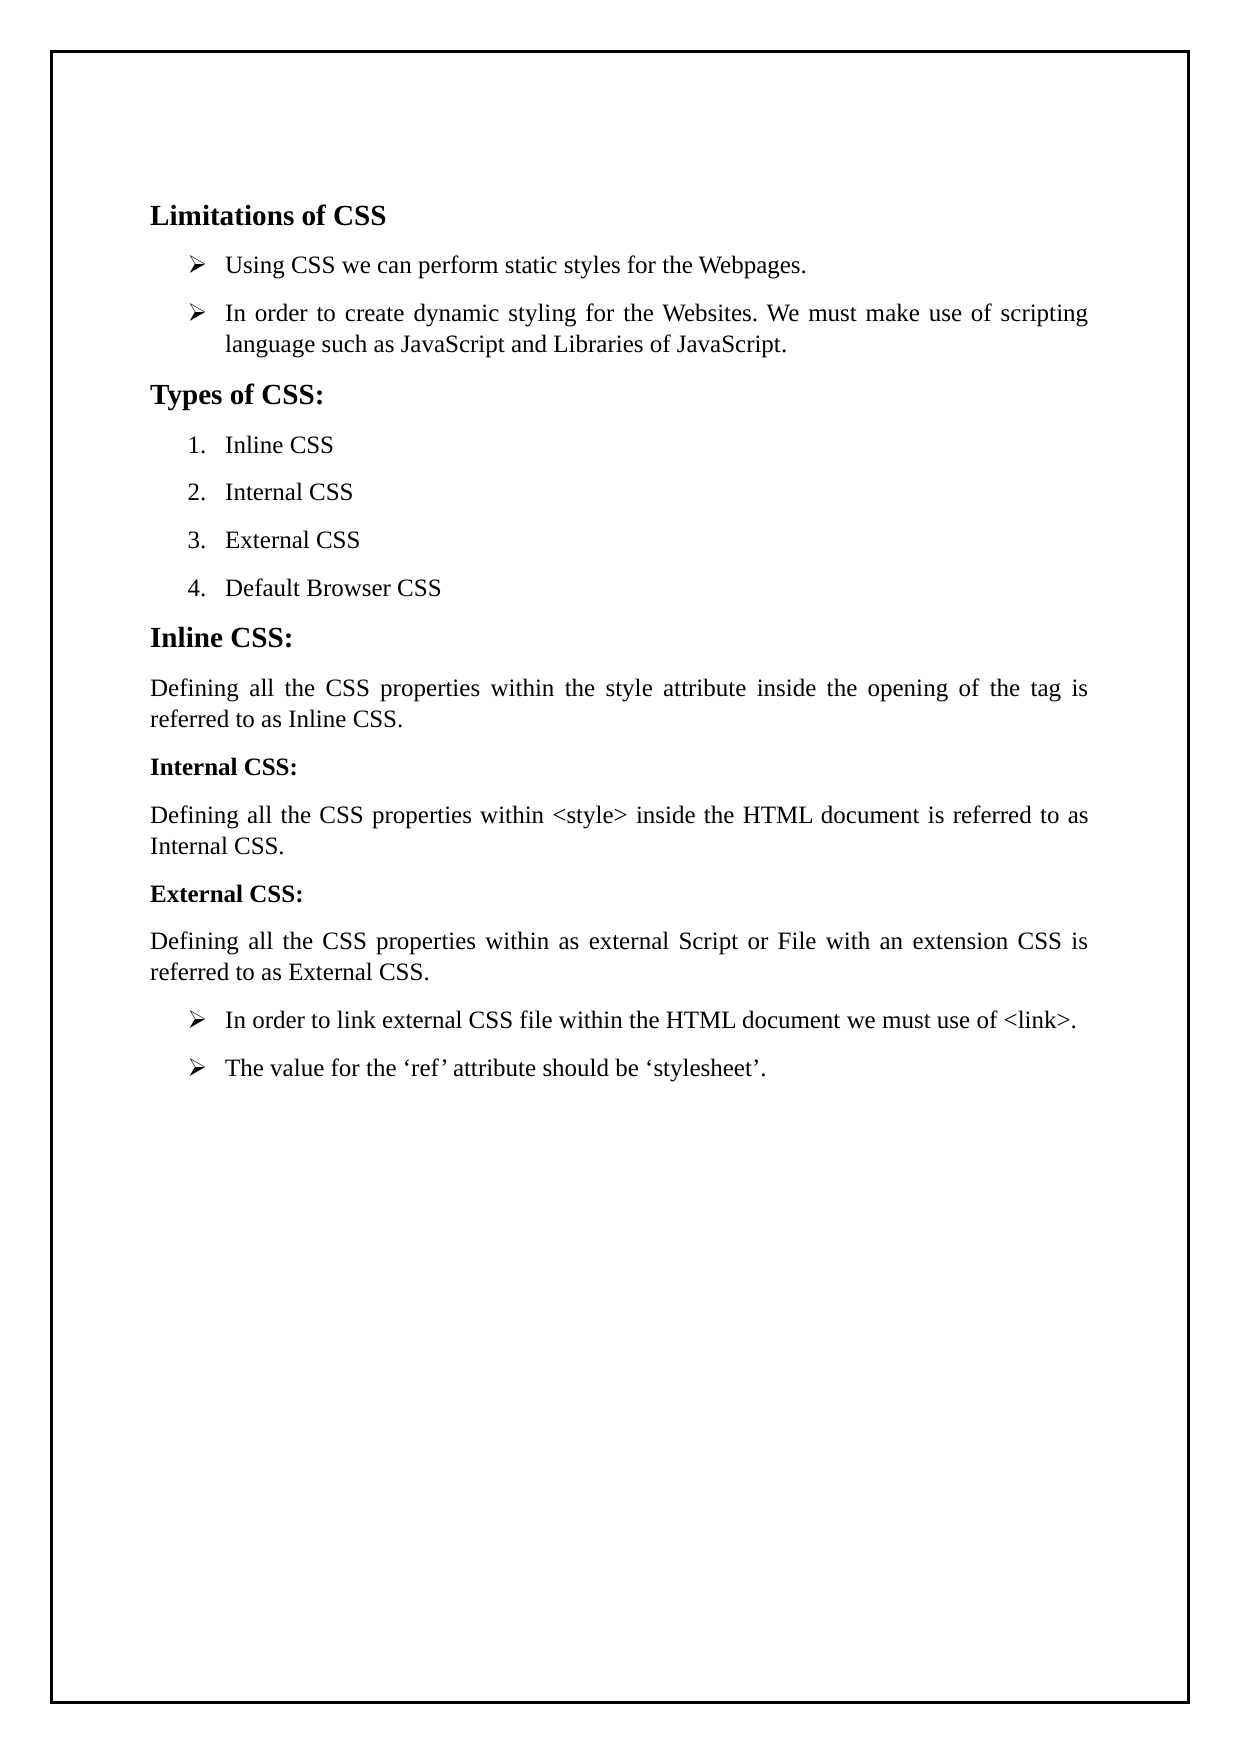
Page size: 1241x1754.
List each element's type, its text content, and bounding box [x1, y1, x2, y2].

text Limitations of CSS [150, 198, 1090, 231]
text External CSS: [150, 879, 1090, 907]
list In order to link external CSS file within the HTML document we must use of <link>. [187, 1005, 1090, 1034]
text Inline CSS: [150, 621, 1090, 654]
text Defining all the CSS properties within as external Script or File with an extension CSS is referred to as External CSS. [150, 926, 1090, 986]
list Internal CSS [187, 477, 1090, 506]
list In order to create dynamic styling for the Websites. We must make use of scripting language such as JavaScript and Libraries of JavaScript. [187, 298, 1090, 358]
list Default Browser CSS [187, 573, 1090, 602]
list External CSS [187, 525, 1090, 554]
text Types of CSS: [150, 377, 1090, 411]
text Defining all the CSS properties within <style> inside the HTML document is referred to as Internal CSS. [150, 800, 1090, 860]
list Inline CSS [187, 430, 1090, 458]
list The value for the ‘ref’ attribute should be ‘stylesheet’. [187, 1053, 1090, 1082]
text Internal CSS: [150, 752, 1090, 781]
list Using CSS we can perform static styles for the Webpages. [187, 251, 1090, 279]
text Defining all the CSS properties within the style attribute inside the opening of the tag is referred to as Inline CSS. [150, 673, 1090, 733]
